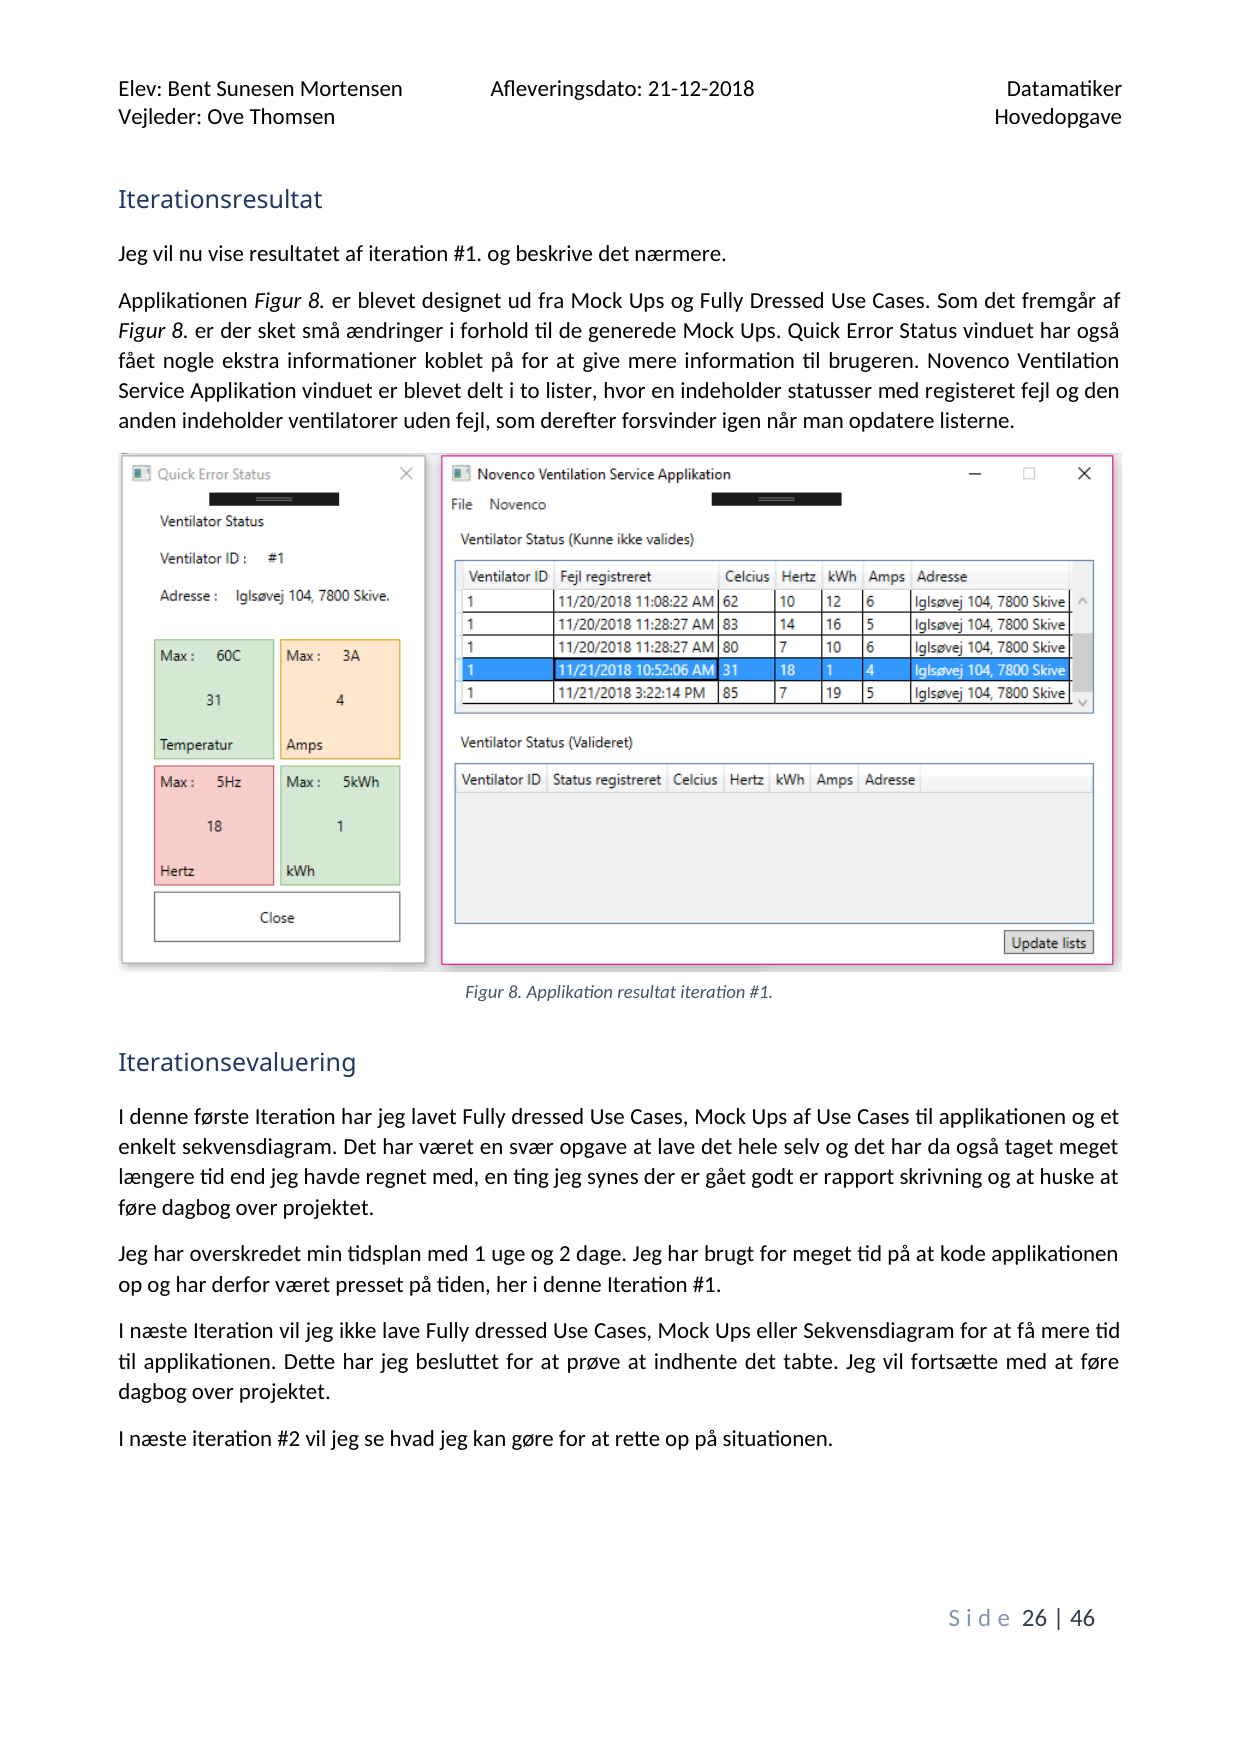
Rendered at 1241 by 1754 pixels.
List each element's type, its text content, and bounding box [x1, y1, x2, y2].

subtitle Iterationsresultat [118, 181, 1122, 215]
text I denne første Iteration har jeg lavet Fully dressed Use Cases, Mock Ups af Use Cases til applikationen og et enkelt sekvensdiagram. Det har været en svær opgave at lave det hele selv og det har da også taget meget længere tid end jeg havde regnet med, en ting jeg synes der er gået godt er rapport skrivning og at huske at føre dagbog over projektet. [118, 1102, 1122, 1221]
text Jeg vil nu vise resultatet af iteration #1. og beskrive det nærmere. [118, 239, 1122, 267]
text Jeg har overskredet min tidsplan med 1 uge og 2 dage. Jeg har brugt for meget tid på at kode applikationen op og har derfor været presset på tiden, her i denne Iteration #1. [118, 1239, 1122, 1298]
text Applikationen Figur 8. er blevet designet ud fra Mock Ups og Fully Dressed Use Cases. Som det fremgår af Figur 8. er der sket små ændringer i forhold til de generede Mock Ups. Quick Error Status vinduet har også fået nogle ekstra informationer koblet på for at give mere information til brugeren. Novenco Ventilation Service Applikation vinduet er blevet delt i to lister, hvor en indeholder statusser med registeret fejl og den anden indeholder ventilatorer uden fejl, som derefter forsvinder igen når man opdatere listerne. [118, 286, 1122, 435]
text I næste iteration #2 vil jeg se hvad jeg kan gøre for at rette op på situationen. [118, 1424, 1122, 1452]
subtitle Iterationsevaluering [118, 1044, 1122, 1078]
text I næste Iteration vil jeg ikke lave Fully dressed Use Cases, Mock Ups eller Sekvensdiagram for at få mere tid til applikationen. Dette har jeg besluttet for at prøve at indhente det tabte. Jeg vil fortsætte med at føre dagbog over projektet. [118, 1317, 1122, 1405]
picture [118, 453, 1123, 972]
